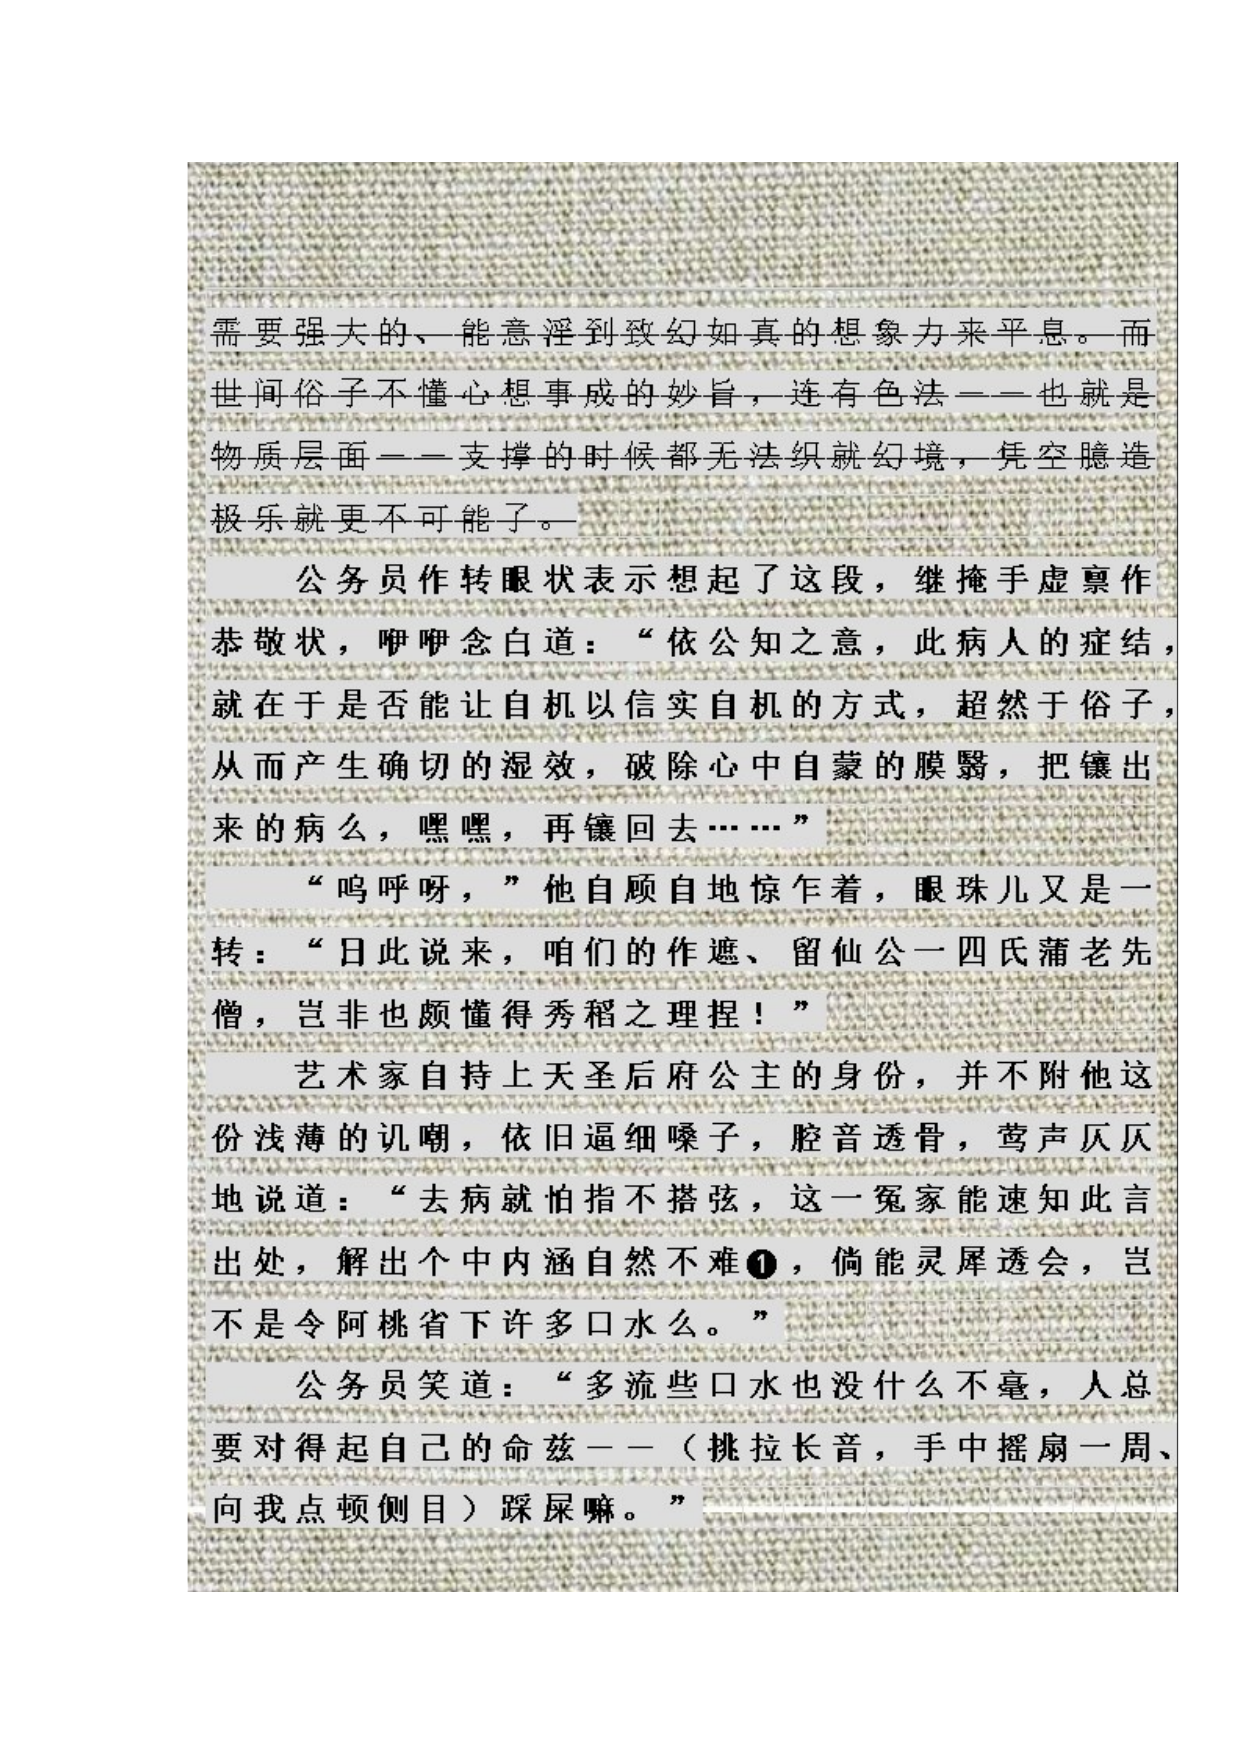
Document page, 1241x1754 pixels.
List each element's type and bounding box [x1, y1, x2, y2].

picture [187, 162, 1179, 1592]
